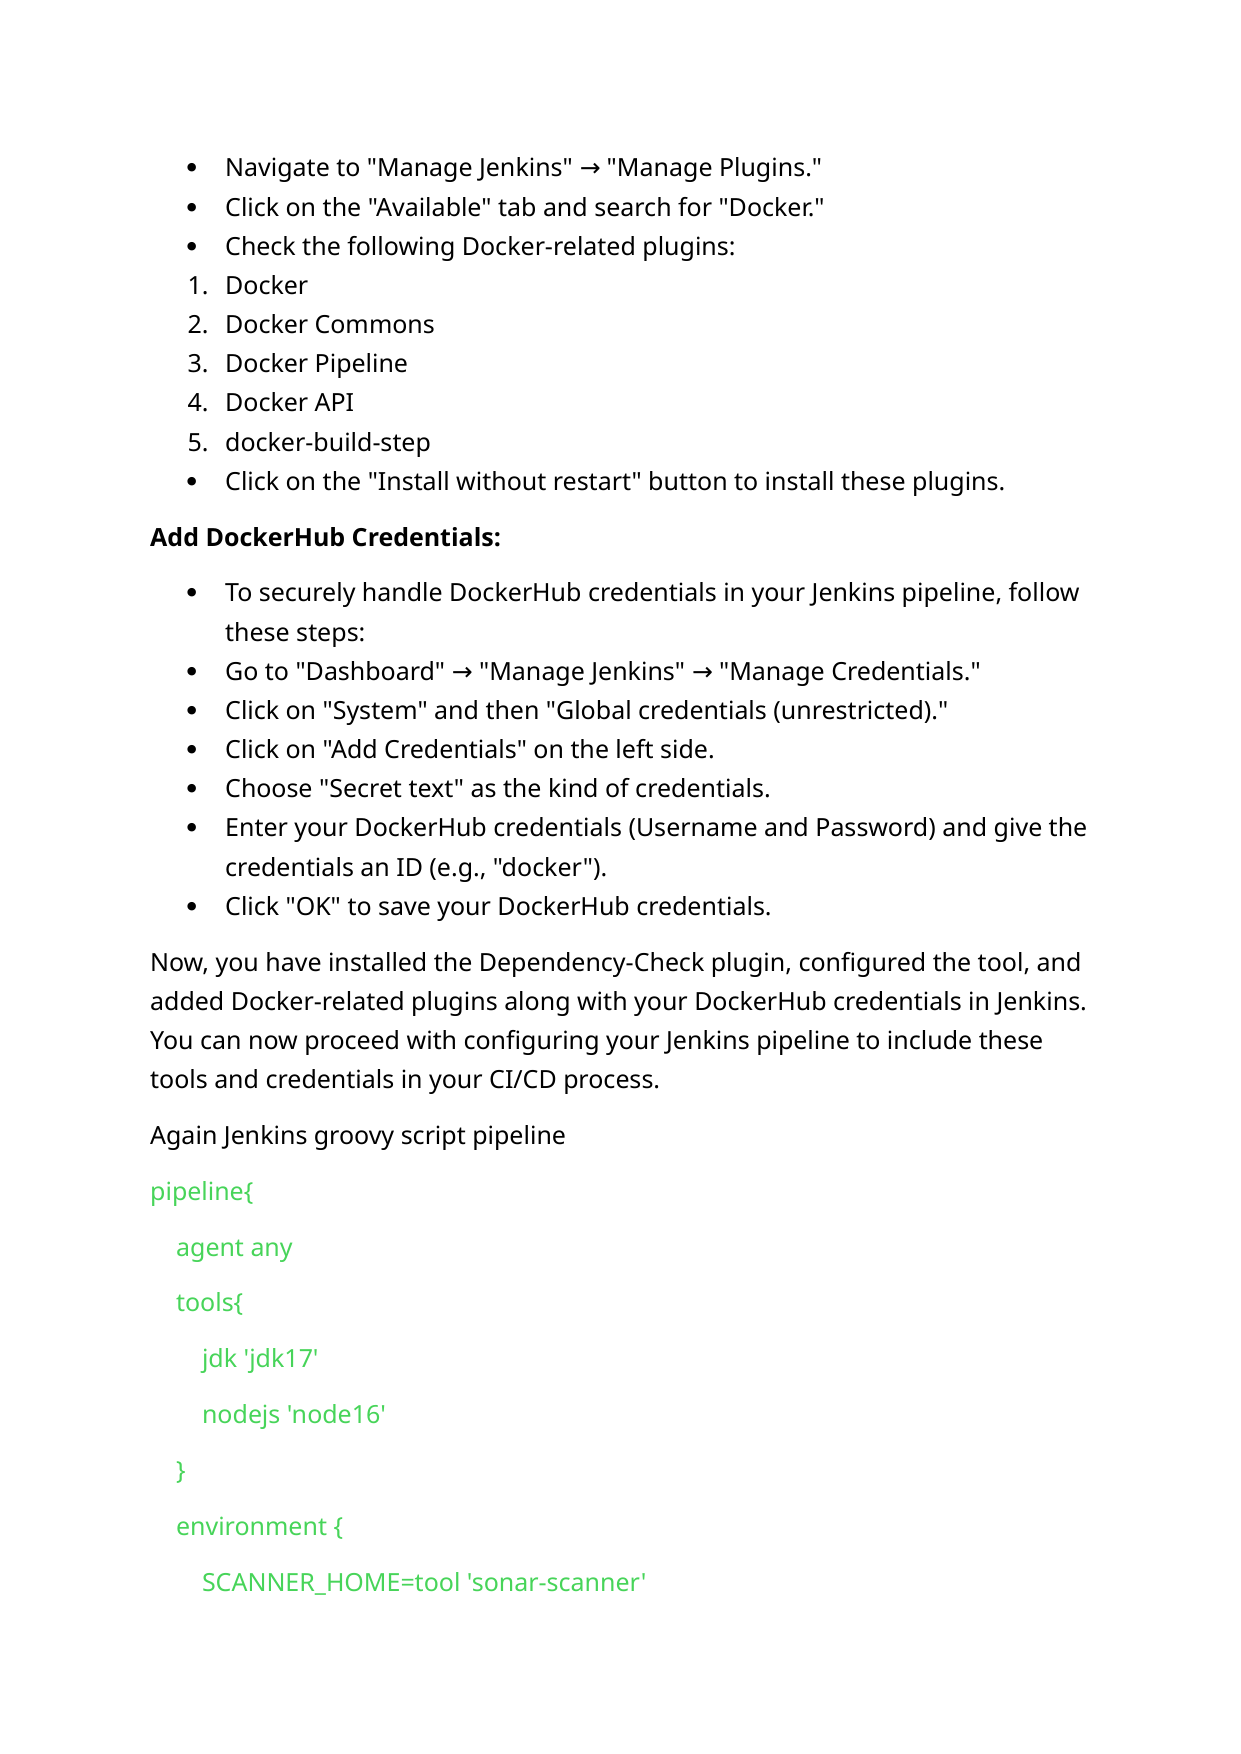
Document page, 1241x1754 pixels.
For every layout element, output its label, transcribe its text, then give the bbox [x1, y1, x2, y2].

list Enter your DockerHub credentials (Username and Password) and give the credentials an ID (e.g., "docker"). [187, 810, 1090, 883]
list Click on "System" and then "Global credentials (unrestricted)." [187, 692, 1090, 727]
text } [150, 1452, 1090, 1487]
list Docker [187, 267, 1090, 302]
text Now, you have installed the Dependency-Check plugin, configured the tool, and added Docker-related plugins along with your DockerHub credentials in Jenkins. You can now proceed with configuring your Jenkins pipeline to include these tools and credentials in your CI/CD process. [150, 944, 1090, 1096]
list Click on "Add Credentials" on the left side. [187, 732, 1090, 766]
list Docker Commons [187, 307, 1090, 341]
list Navigate to "Manage Jenkins" → "Manage Plugins." [187, 150, 1090, 184]
text SCANNER_HOME=tool 'sonar-scanner' [150, 1564, 1090, 1598]
text environment { [150, 1508, 1090, 1542]
list Check the following Docker-related plugins: [187, 228, 1090, 262]
list docker-build-step [187, 424, 1090, 458]
list Click "OK" to save your DockerHub credentials. [187, 888, 1090, 922]
text nodejs 'node16' [150, 1397, 1090, 1431]
text jdk 'jdk17' [150, 1341, 1090, 1375]
text pipeline{ [150, 1173, 1090, 1207]
list Go to "Dashboard" → "Manage Jenkins" → "Manage Credentials." [187, 653, 1090, 687]
text agent any [150, 1229, 1090, 1263]
list Docker API [187, 385, 1090, 419]
text Again Jenkins groovy script pipeline [150, 1117, 1090, 1152]
list Docker Pipeline [187, 346, 1090, 380]
list Choose "Secret text" as the kind of credentials. [187, 771, 1090, 805]
list To securely handle DockerHub credentials in your Jenkins pipeline, follow these steps: [187, 575, 1090, 648]
text tools{ [150, 1285, 1090, 1319]
text Add DockerHub Credentials: [150, 519, 1090, 553]
list Click on the "Install without restart" button to install these plugins. [187, 463, 1090, 497]
list Click on the "Available" tab and search for "Docker." [187, 189, 1090, 223]
